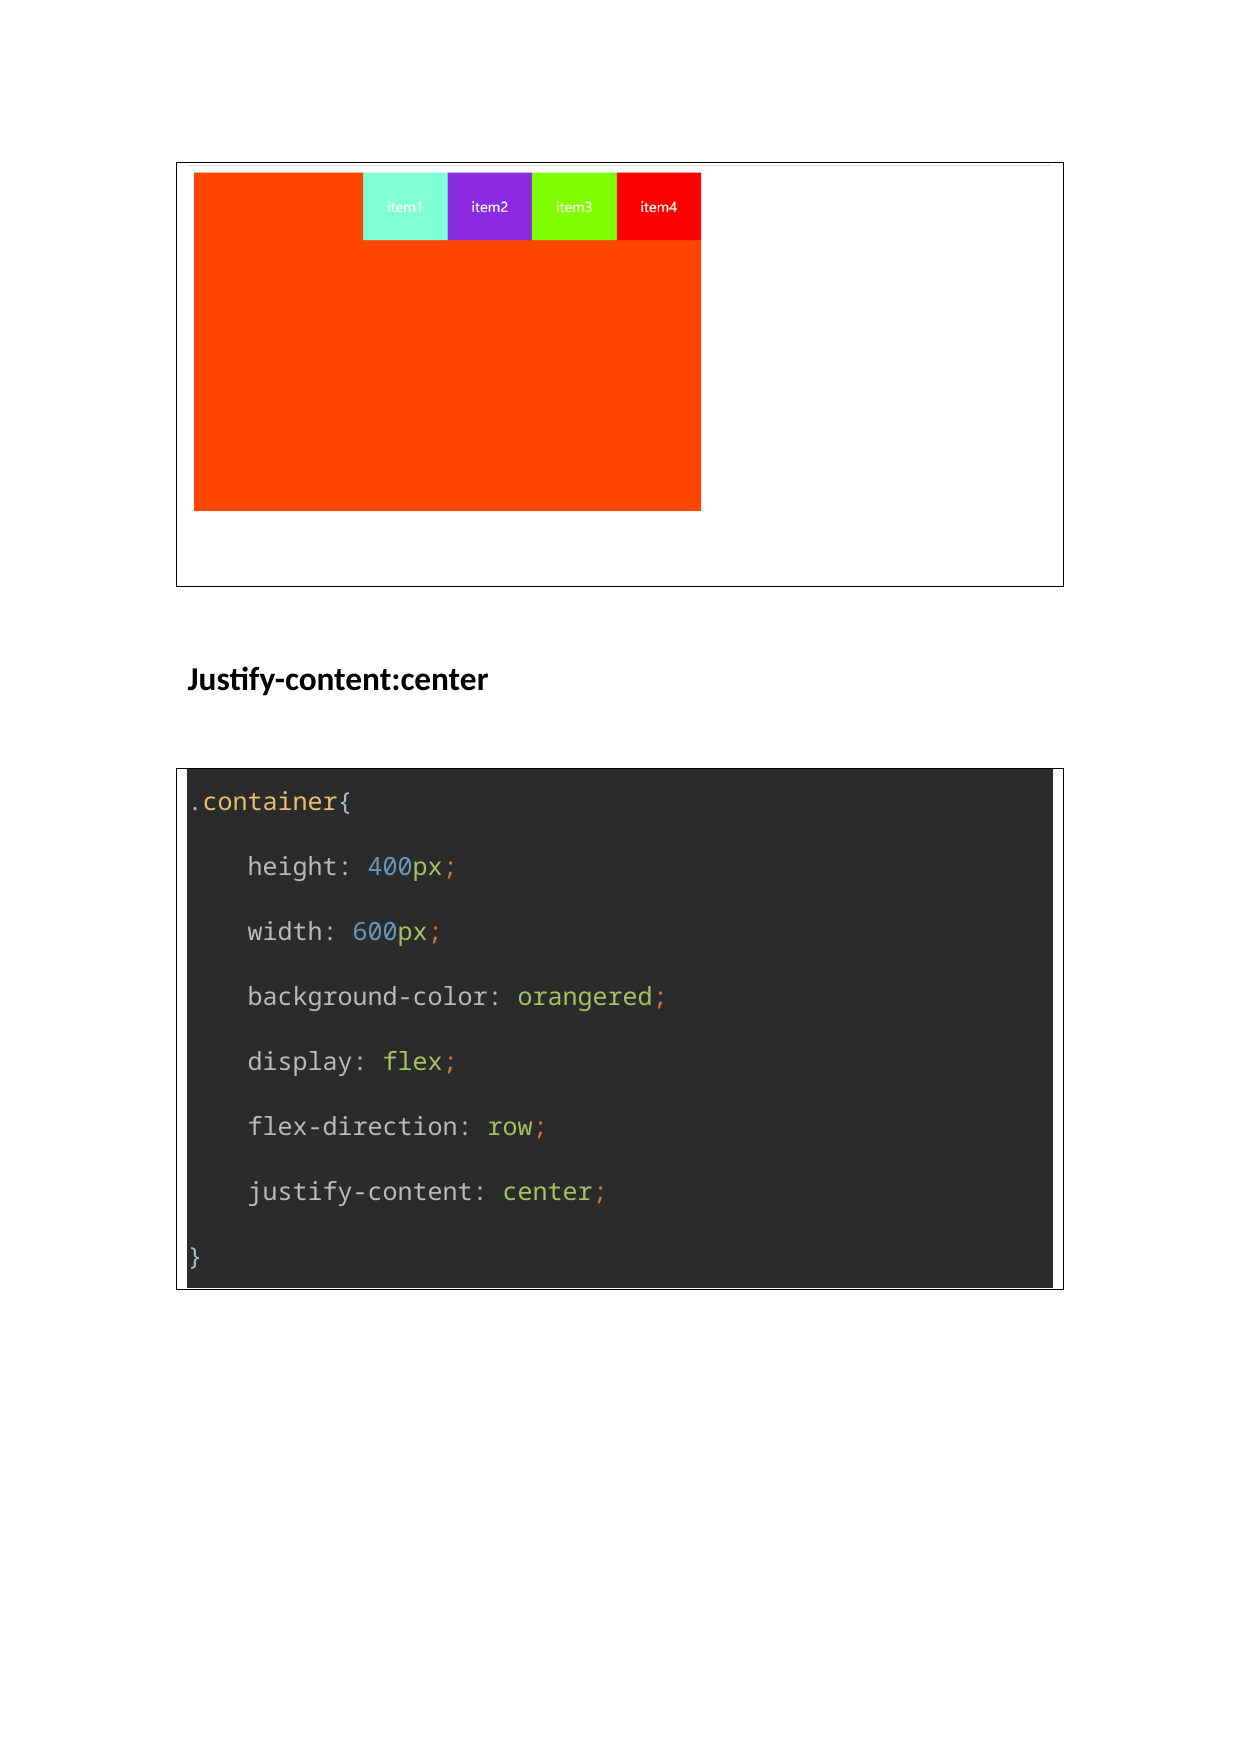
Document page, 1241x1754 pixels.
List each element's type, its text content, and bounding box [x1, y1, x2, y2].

picture [187, 163, 1052, 568]
table_header .container{ height: 400px; width: 600px; background-color: orangered; display: flex; flex-direction: row; justify-content: flex-end; } [177, 163, 1063, 586]
subtitle Justify-content:center [187, 646, 1053, 711]
